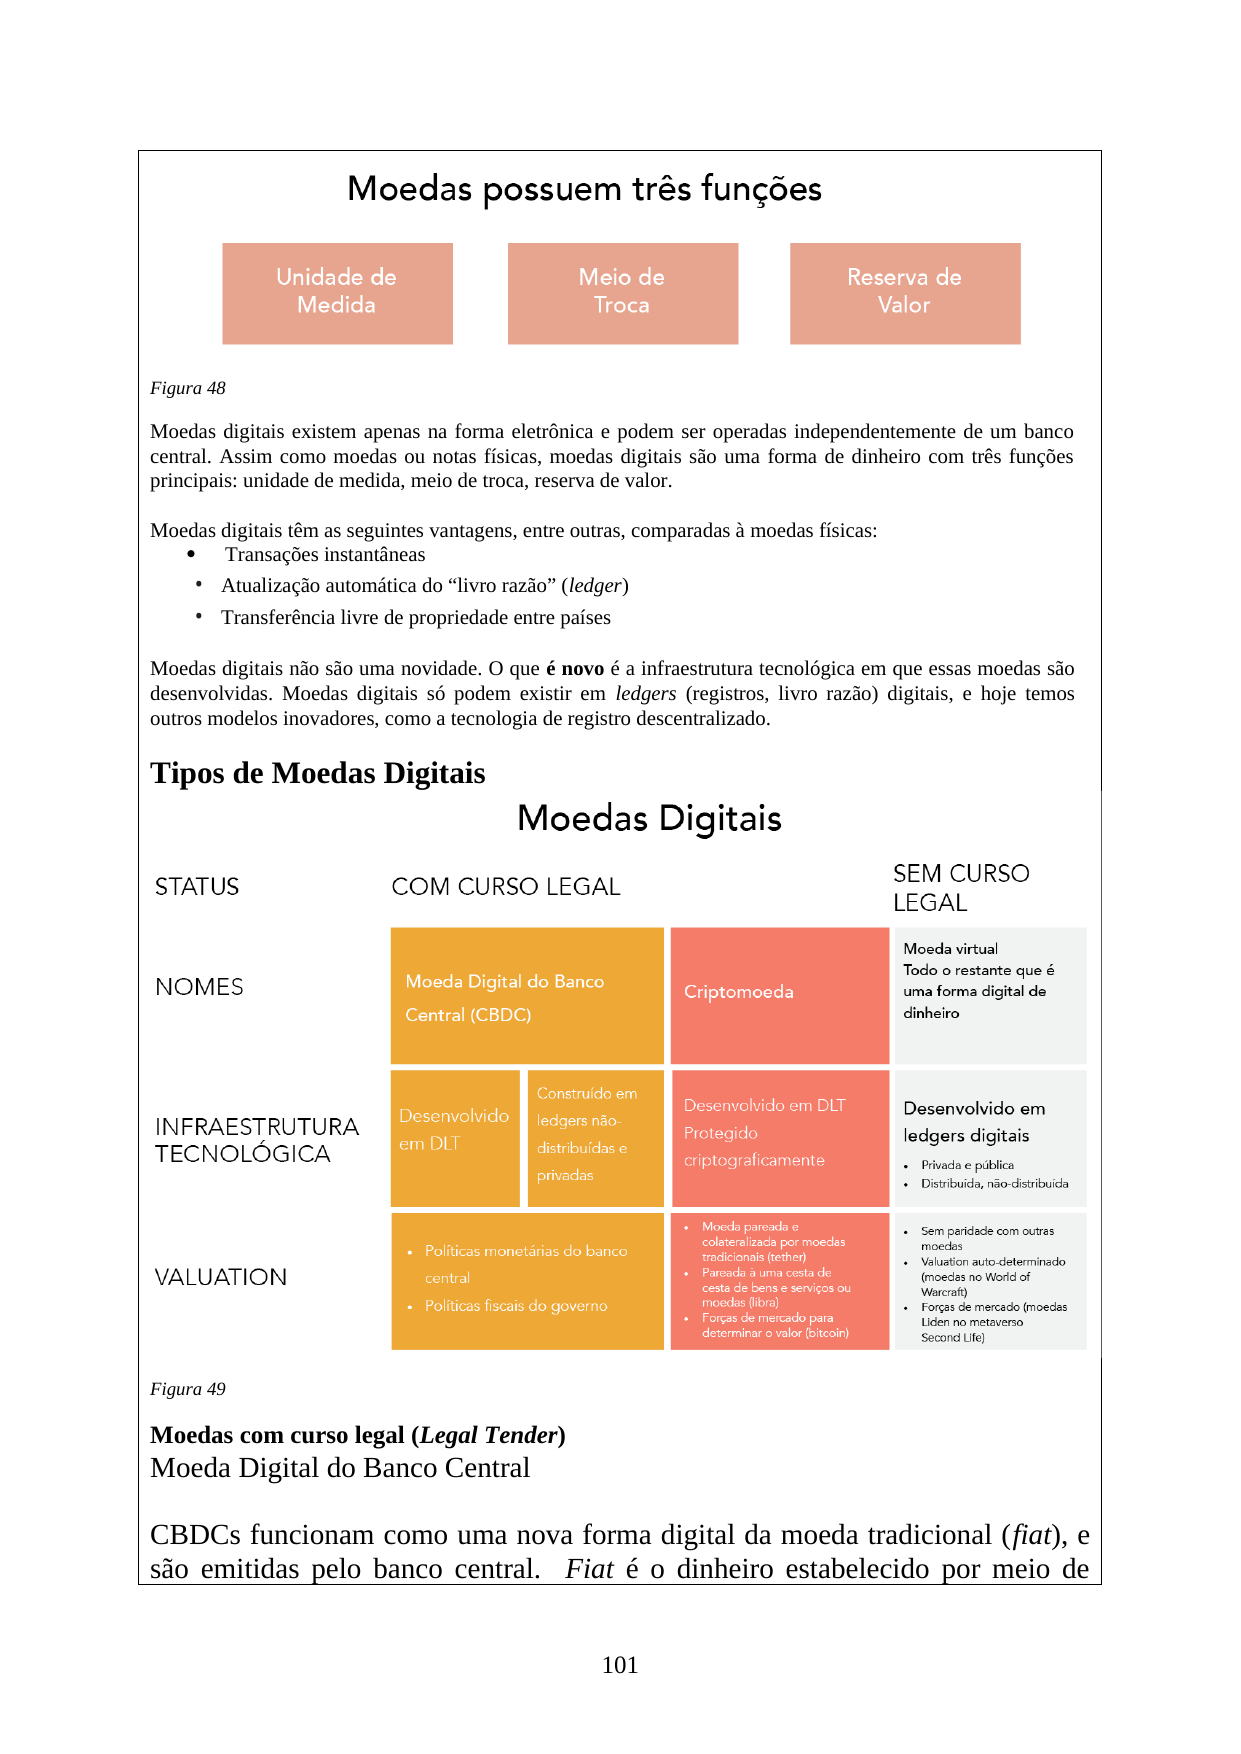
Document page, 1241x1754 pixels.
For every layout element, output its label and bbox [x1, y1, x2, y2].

picture [208, 151, 1032, 356]
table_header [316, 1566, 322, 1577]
picture [150, 791, 1102, 1358]
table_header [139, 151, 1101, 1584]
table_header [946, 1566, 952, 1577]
